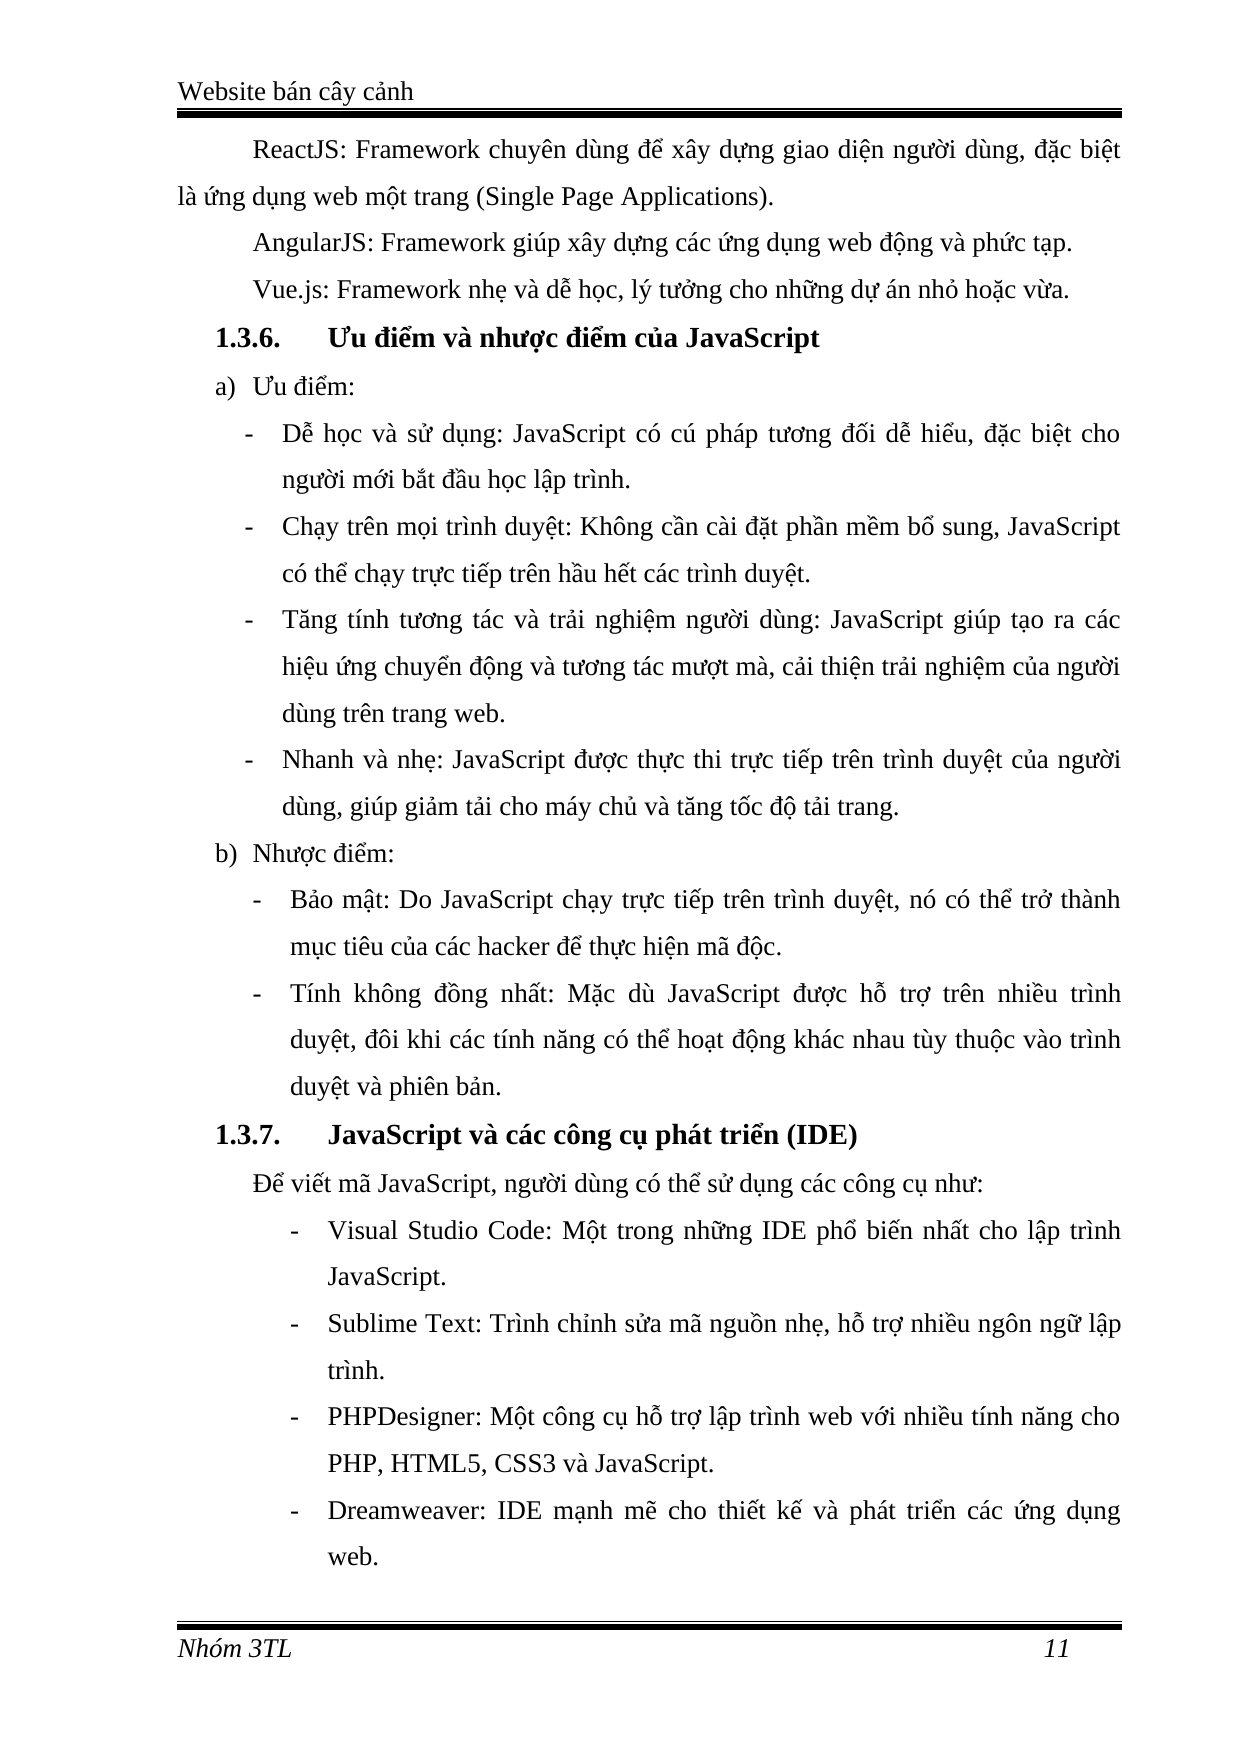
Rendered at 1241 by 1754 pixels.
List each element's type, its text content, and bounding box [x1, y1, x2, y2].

subtitle Ưu điểm và nhược điểm của JavaScript [215, 320, 1122, 353]
list Visual Studio Code: Một trong những IDE phổ biến nhất cho lập trình JavaScript. [290, 1214, 1122, 1292]
list PHPDesigner: Một công cụ hỗ trợ lập trình web với nhiều tính năng cho PHP, HTML5, CSS3 và JavaScript. [290, 1400, 1122, 1478]
list Ưu điểm: [215, 370, 1122, 401]
text Để viết mã JavaScript, người dùng có thể sử dụng các công cụ như: [177, 1167, 1122, 1198]
list Sublime Text: Trình chỉnh sửa mã nguồn nhẹ, hỗ trợ nhiều ngôn ngữ lập trình. [290, 1307, 1122, 1385]
list Dễ học và sử dụng: JavaScript có cú pháp tương đối dễ hiểu, đặc biệt cho người mới bắt đầu học lập trình. [244, 417, 1122, 494]
list Nhược điểm: [215, 837, 1122, 868]
list Tính không đồng nhất: Mặc dù JavaScript được hỗ trợ trên nhiều trình duyệt, đôi khi các tính năng có thể hoạt động khác nhau tùy thuộc vào trình duyệt và phiên bản. [252, 977, 1122, 1101]
list Bảo mật: Do JavaScript chạy trực tiếp trên trình duyệt, nó có thể trở thành mục tiêu của các hacker để thực hiện mã độc. [252, 883, 1122, 961]
text Vue.js: Framework nhẹ và dễ học, lý tưởng cho những dự án nhỏ hoặc vừa. [177, 273, 1122, 304]
list Nhanh và nhẹ: JavaScript được thực thi trực tiếp trên trình duyệt của người dùng, giúp giảm tải cho máy chủ và tăng tốc độ tải trang. [244, 743, 1122, 821]
list Tăng tính tương tác và trải nghiệm người dùng: JavaScript giúp tạo ra các hiệu ứng chuyển động và tương tác mượt mà, cải thiện trải nghiệm của người dùng trên trang web. [244, 603, 1122, 728]
subtitle JavaScript và các công cụ phát triển (IDE) [215, 1117, 1122, 1150]
text ReactJS: Framework chuyên dùng để xây dựng giao diện người dùng, đặc biệt là ứng dụng web một trang (Single Page Applications). [177, 133, 1122, 211]
text AngularJS: Framework giúp xây dựng các ứng dụng web động và phức tạp. [177, 226, 1122, 258]
list Chạy trên mọi trình duyệt: Không cần cài đặt phần mềm bổ sung, JavaScript có thể chạy trực tiếp trên hầu hết các trình duyệt. [244, 510, 1122, 588]
list Dreamweaver: IDE mạnh mẽ cho thiết kế và phát triển các ứng dụng web. [290, 1494, 1122, 1572]
